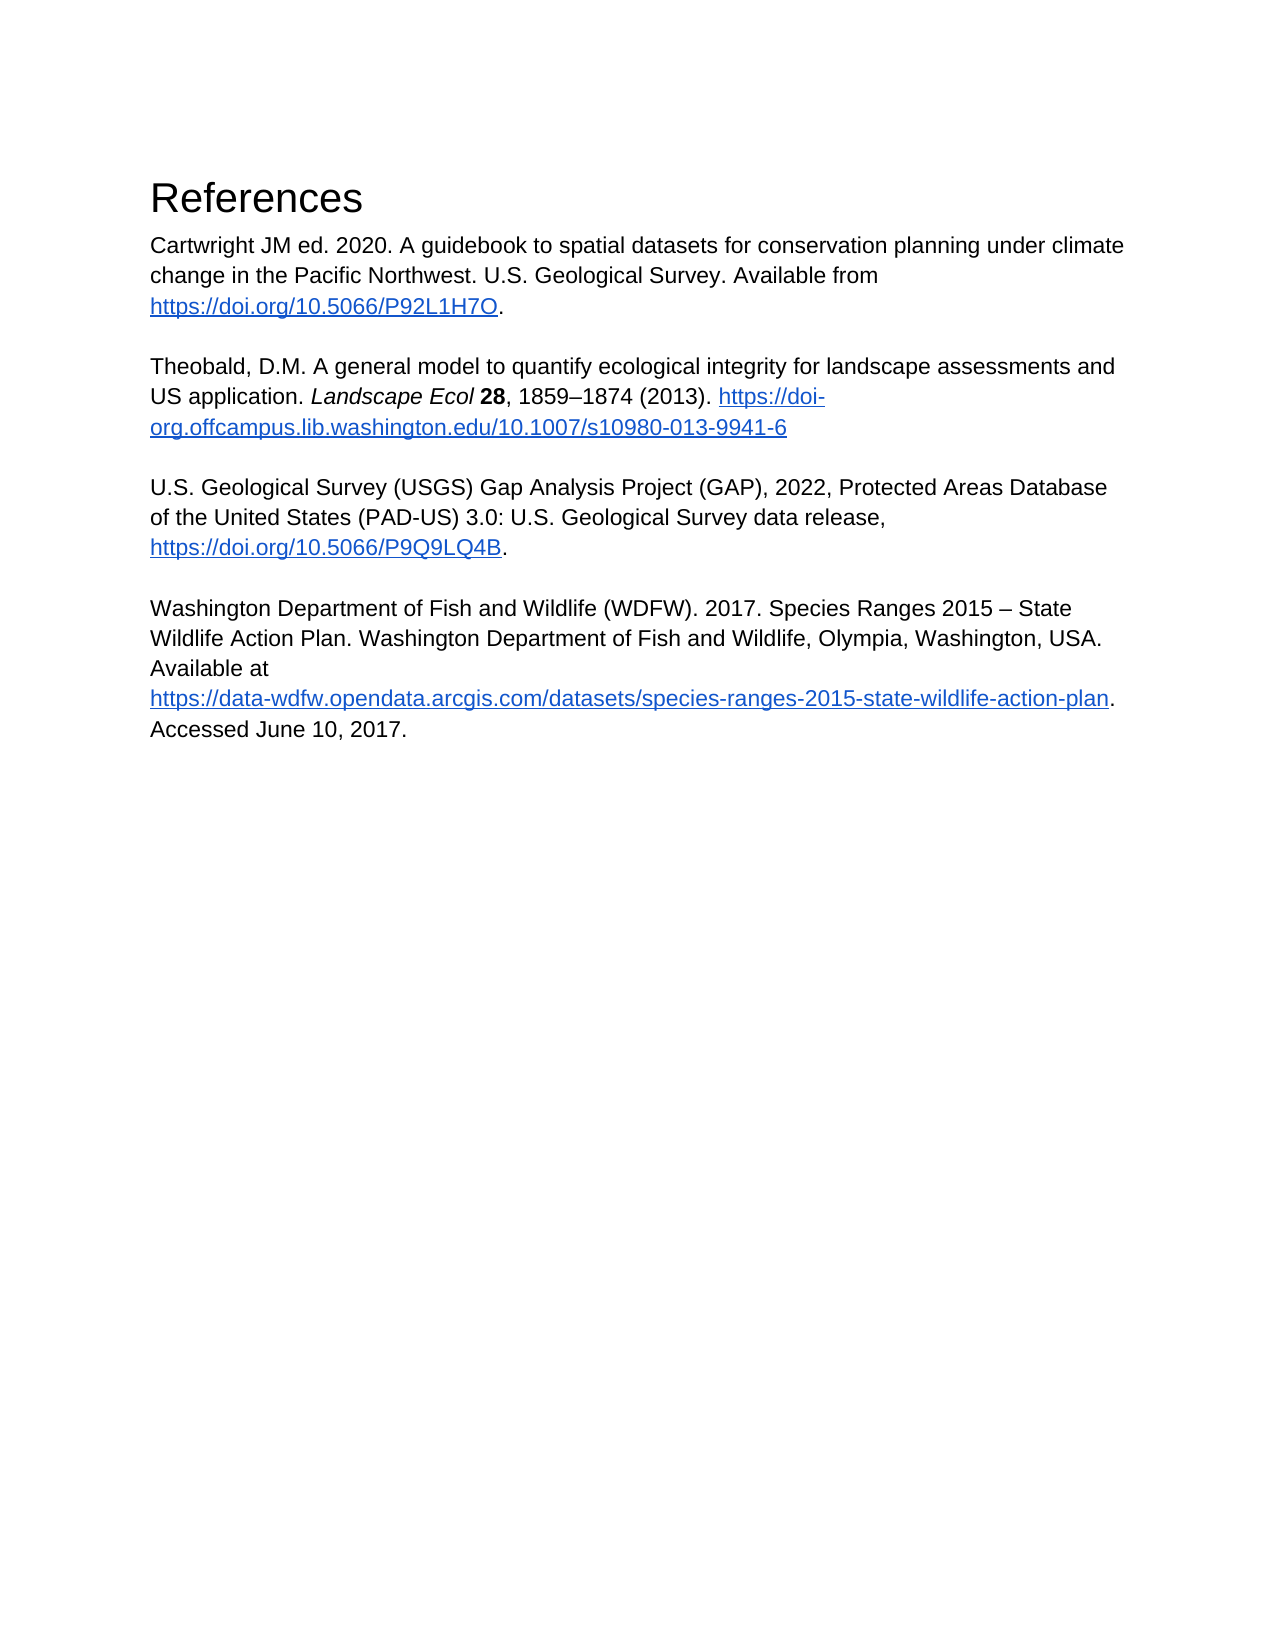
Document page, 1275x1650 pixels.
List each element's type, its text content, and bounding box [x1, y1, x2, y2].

subtitle References [150, 173, 1125, 221]
text Washington Department of Fish and Wildlife (WDFW). 2017. Species Ranges 2015 – State Wildlife Action Plan. Washington Department of Fish and Wildlife, Olympia, Washington, USA. Available at [150, 595, 1125, 681]
text https://data-wdfw.opendata.arcgis.com/datasets/species-ranges-2015-state-wildlife-action-plan. Accessed June 10, 2017. [150, 685, 1125, 742]
text Theobald, D.M. A general model to quantify ecological integrity for landscape assessments and US application. Landscape Ecol 28, 1859–1874 (2013). https://doi-org.offcampus.lib.washington.edu/10.1007/s10980-013-9941-6 [150, 353, 1125, 440]
text Cartwright JM ed. 2020. A guidebook to spatial datasets for conservation planning under climate change in the Pacific Northwest. U.S. Geological Survey. Available from https://doi.org/10.5066/P92L1H7O. [150, 232, 1125, 319]
text https://doi.org/10.5066/P9Q9LQ4B. [150, 534, 1125, 561]
text U.S. Geological Survey (USGS) Gap Analysis Project (GAP), 2022, Protected Areas Database of the United States (PAD-US) 3.0: U.S. Geological Survey data release, [150, 474, 1125, 530]
